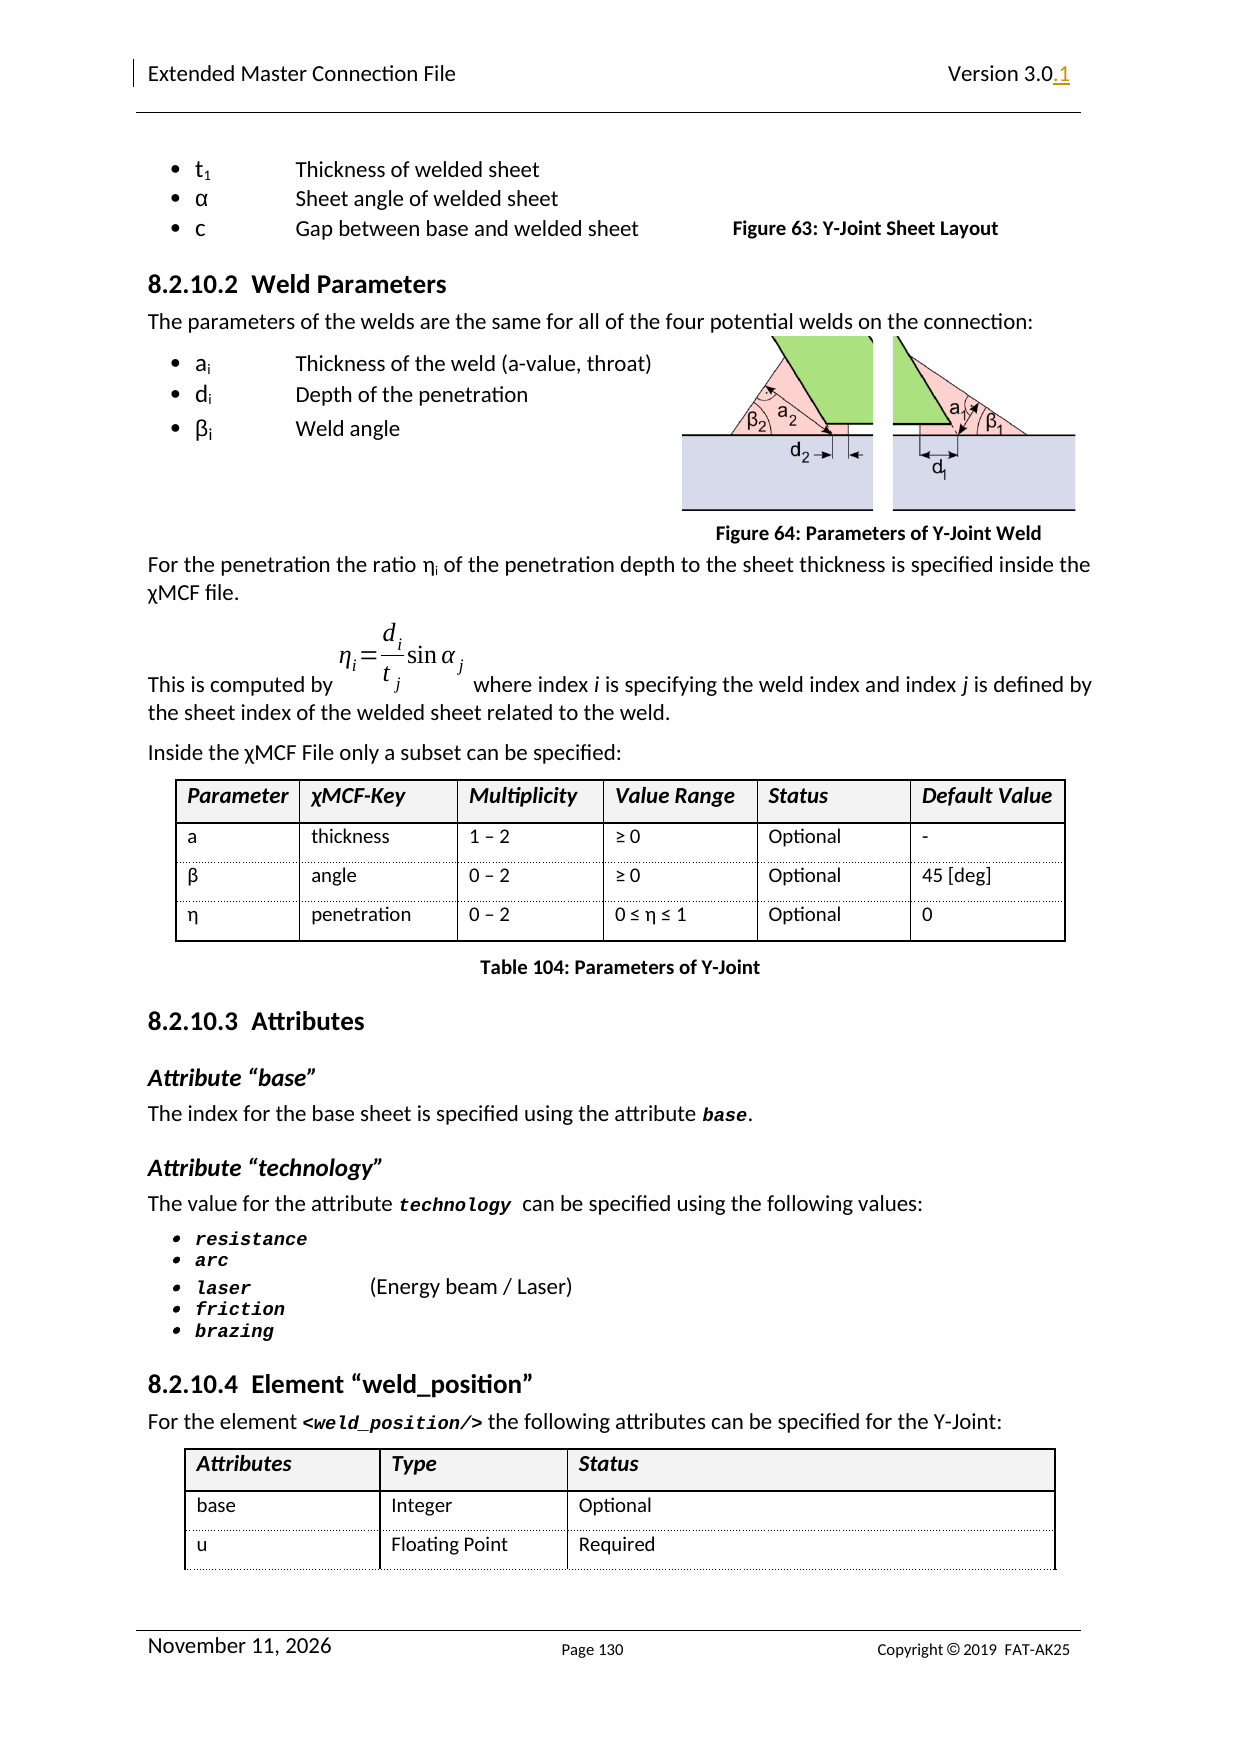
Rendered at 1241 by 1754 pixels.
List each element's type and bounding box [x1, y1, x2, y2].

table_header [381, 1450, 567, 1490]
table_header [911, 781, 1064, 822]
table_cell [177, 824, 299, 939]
picture [892, 444, 1076, 511]
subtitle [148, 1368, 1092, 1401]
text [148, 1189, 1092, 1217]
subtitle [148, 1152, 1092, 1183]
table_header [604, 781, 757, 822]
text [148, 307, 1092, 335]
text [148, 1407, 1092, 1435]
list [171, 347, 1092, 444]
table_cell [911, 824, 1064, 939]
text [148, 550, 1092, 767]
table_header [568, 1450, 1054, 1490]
picture [892, 336, 1076, 347]
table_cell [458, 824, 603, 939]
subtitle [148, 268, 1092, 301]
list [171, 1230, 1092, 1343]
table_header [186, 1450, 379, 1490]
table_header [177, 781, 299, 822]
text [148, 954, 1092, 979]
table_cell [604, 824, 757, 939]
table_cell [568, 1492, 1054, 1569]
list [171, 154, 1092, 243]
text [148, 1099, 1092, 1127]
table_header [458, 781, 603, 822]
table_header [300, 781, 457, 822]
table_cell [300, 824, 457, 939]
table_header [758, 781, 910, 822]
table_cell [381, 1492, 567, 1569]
picture [682, 444, 874, 511]
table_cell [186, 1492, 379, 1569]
picture [682, 336, 874, 347]
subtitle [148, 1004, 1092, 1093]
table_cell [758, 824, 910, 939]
